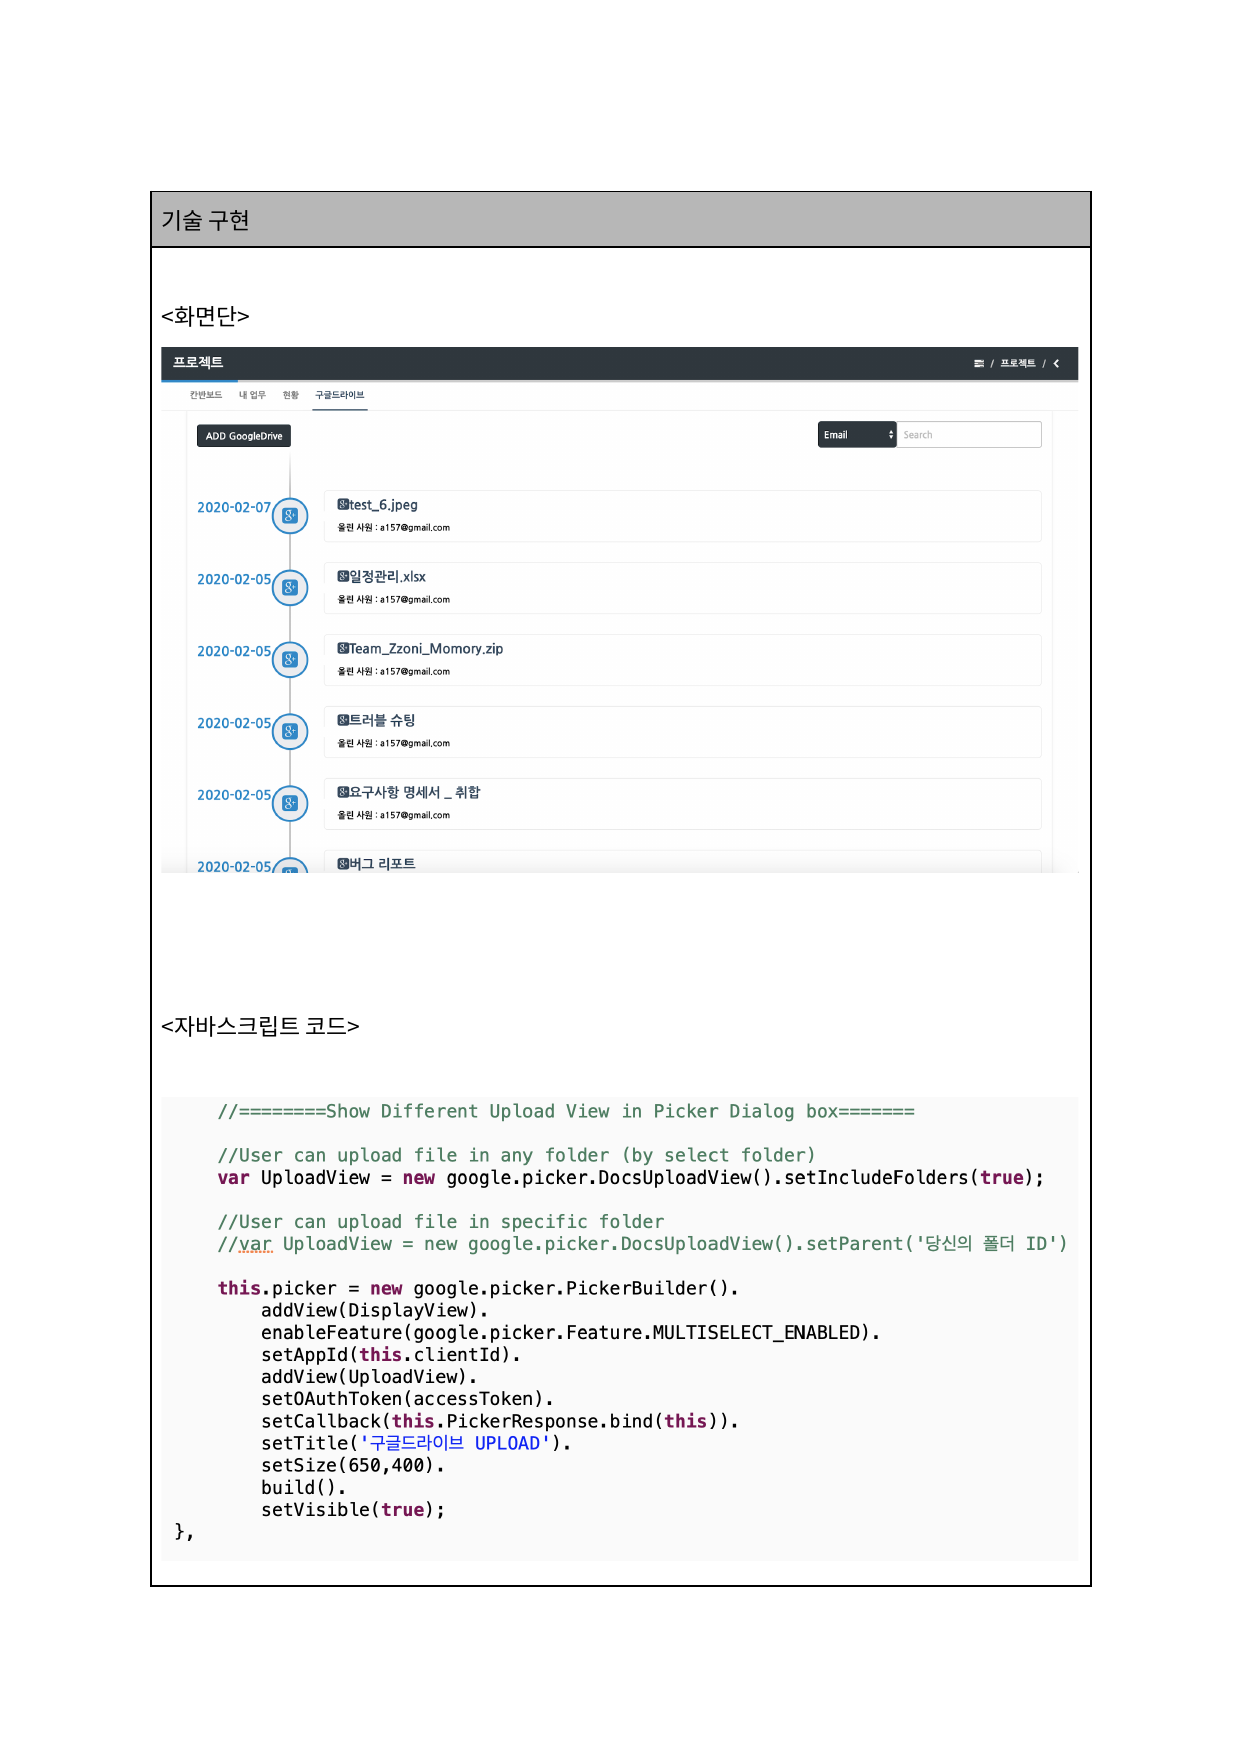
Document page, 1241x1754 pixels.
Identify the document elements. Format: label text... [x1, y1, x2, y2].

picture [161, 347, 1079, 873]
table_cell <화면단> <자바스크립트 코드> [152, 248, 1090, 1585]
picture [161, 1097, 1079, 1561]
table_header 기술 구현 [152, 192, 1090, 246]
